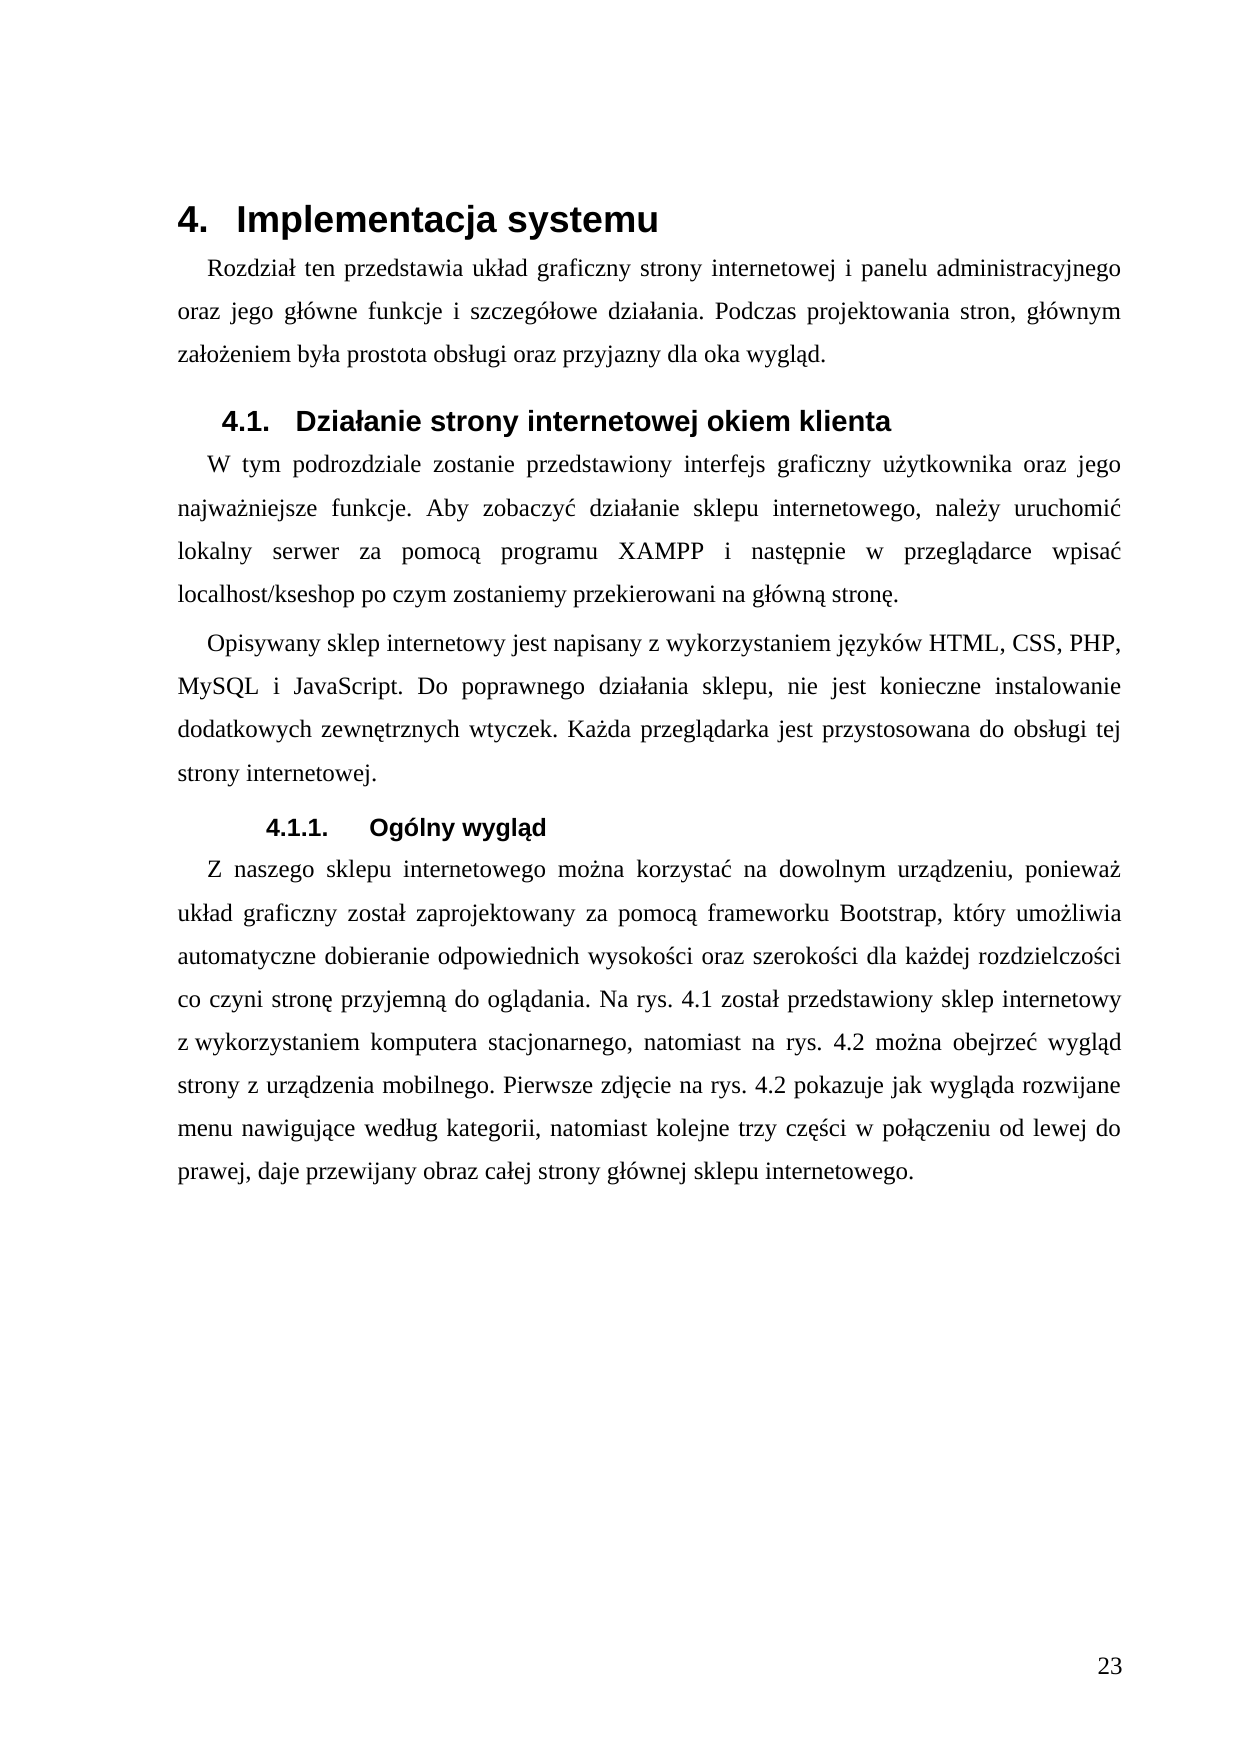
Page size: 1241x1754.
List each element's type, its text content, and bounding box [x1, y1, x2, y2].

text Rozdział ten przedstawia układ graficzny strony internetowej i panelu administracyjnego oraz jego główne funkcje i szczegółowe działania. Podczas projektowania stron, głównym założeniem była prostota obsługi oraz przyjazny dla oka wygląd. [177, 253, 1122, 368]
text Opisywany sklep internetowy jest napisany z wykorzystaniem języków HTML, CSS, PHP, MySQL i JavaScript. Do poprawnego działania sklepu, nie jest konieczne instalowanie dodatkowych zewnętrznych wtyczek. Każda przeglądarka jest przystosowana do obsługi tej strony internetowej. [177, 628, 1122, 786]
text Z naszego sklepu internetowego można korzystać na dowolnym urządzeniu, ponieważ układ graficzny został zaprojektowany za pomocą frameworku Bootstrap, który umożliwia automatyczne dobieranie odpowiednich wysokości oraz szerokości dla każdej rozdzielczości co czyni stronę przyjemną do oglądania. Na rys. 4.1 został przedstawiony sklep internetowy z wykorzystaniem komputera stacjonarnego, natomiast na rys. 4.2 można obejrzeć wygląd strony z urządzenia mobilnego. Pierwsze zdjęcie na rys. 4.2 pokazuje jak wygląda rozwijane menu nawigujące według kategorii, natomiast kolejne trzy części w połączeniu od lewej do prawej, daje przewijany obraz całej strony głównej sklepu internetowego. [177, 854, 1122, 1185]
subtitle Działanie strony internetowej okiem klienta [222, 403, 1122, 437]
text W tym podrozdziale zostanie przedstawiony interfejs graficzny użytkownika oraz jego najważniejsze funkcje. Aby zobaczyć działanie sklepu internetowego, należy uruchomić lokalny serwer za pomocą programu XAMPP i następnie w przeglądarce wpisać localhost/kseshop po czym zostaniemy przekierowani na główną stronę. [177, 449, 1122, 608]
subtitle Implementacja systemu [177, 198, 1122, 241]
subtitle Ogólny wygląd [266, 813, 1122, 842]
